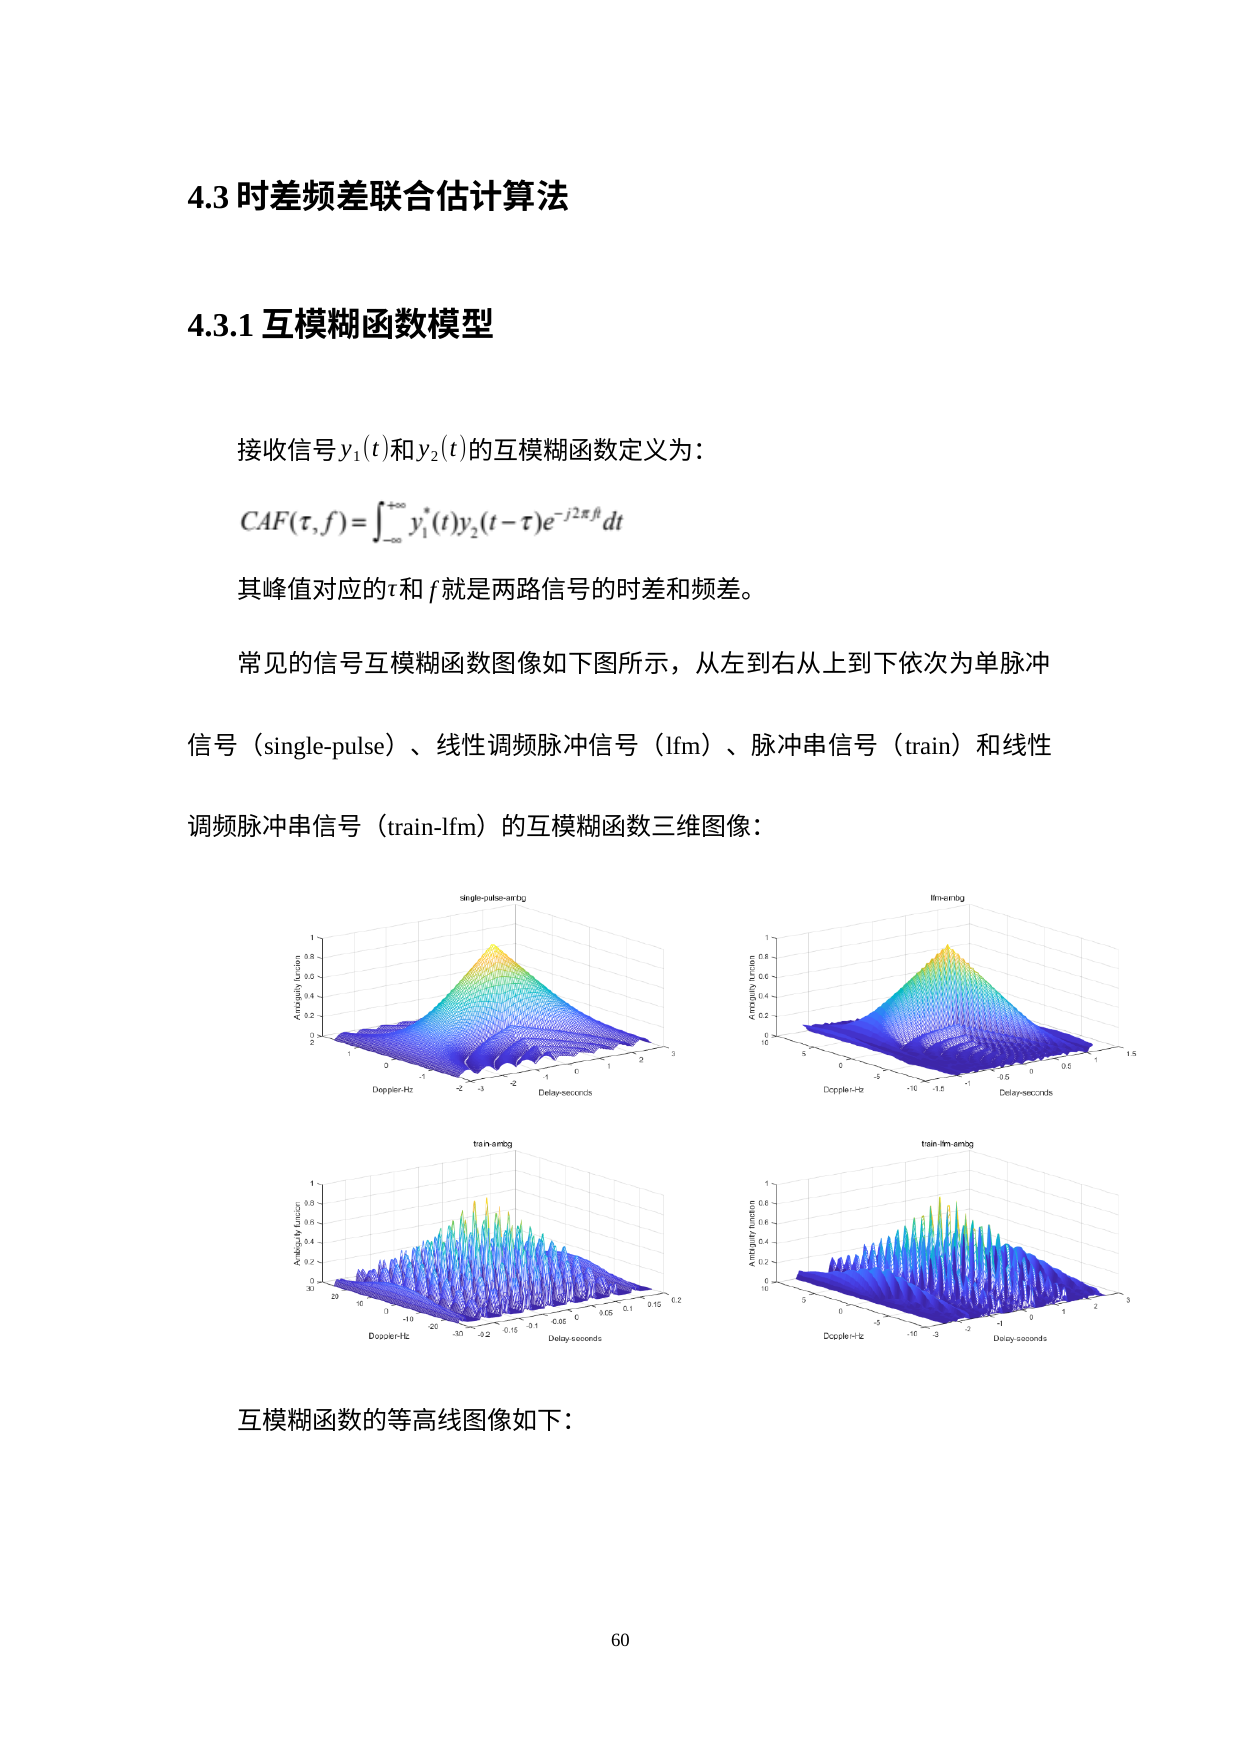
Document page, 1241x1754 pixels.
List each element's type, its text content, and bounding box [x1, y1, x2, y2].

text 常见的信号互模糊函数图像如下图所示，从左到右从上到下依次为单脉冲信号（single-pulse）、线性调频脉冲信号（lfm）、脉冲串信号（train）和线性调频脉冲串信号（train-lfm）的互模糊函数三维图像： [187, 629, 1053, 857]
text 接收信号和的互模糊函数定义为： [187, 416, 1053, 481]
text 互模糊函数的等高线图像如下： [187, 1386, 1053, 1451]
text 其峰值对应的和f就是两路信号的时差和频差。 [187, 555, 1053, 620]
subtitle 4.3时差频差联合估计算法 [187, 162, 1053, 227]
picture [187, 866, 1220, 1384]
subtitle 4.3.1互模糊函数模型 [187, 289, 1053, 354]
